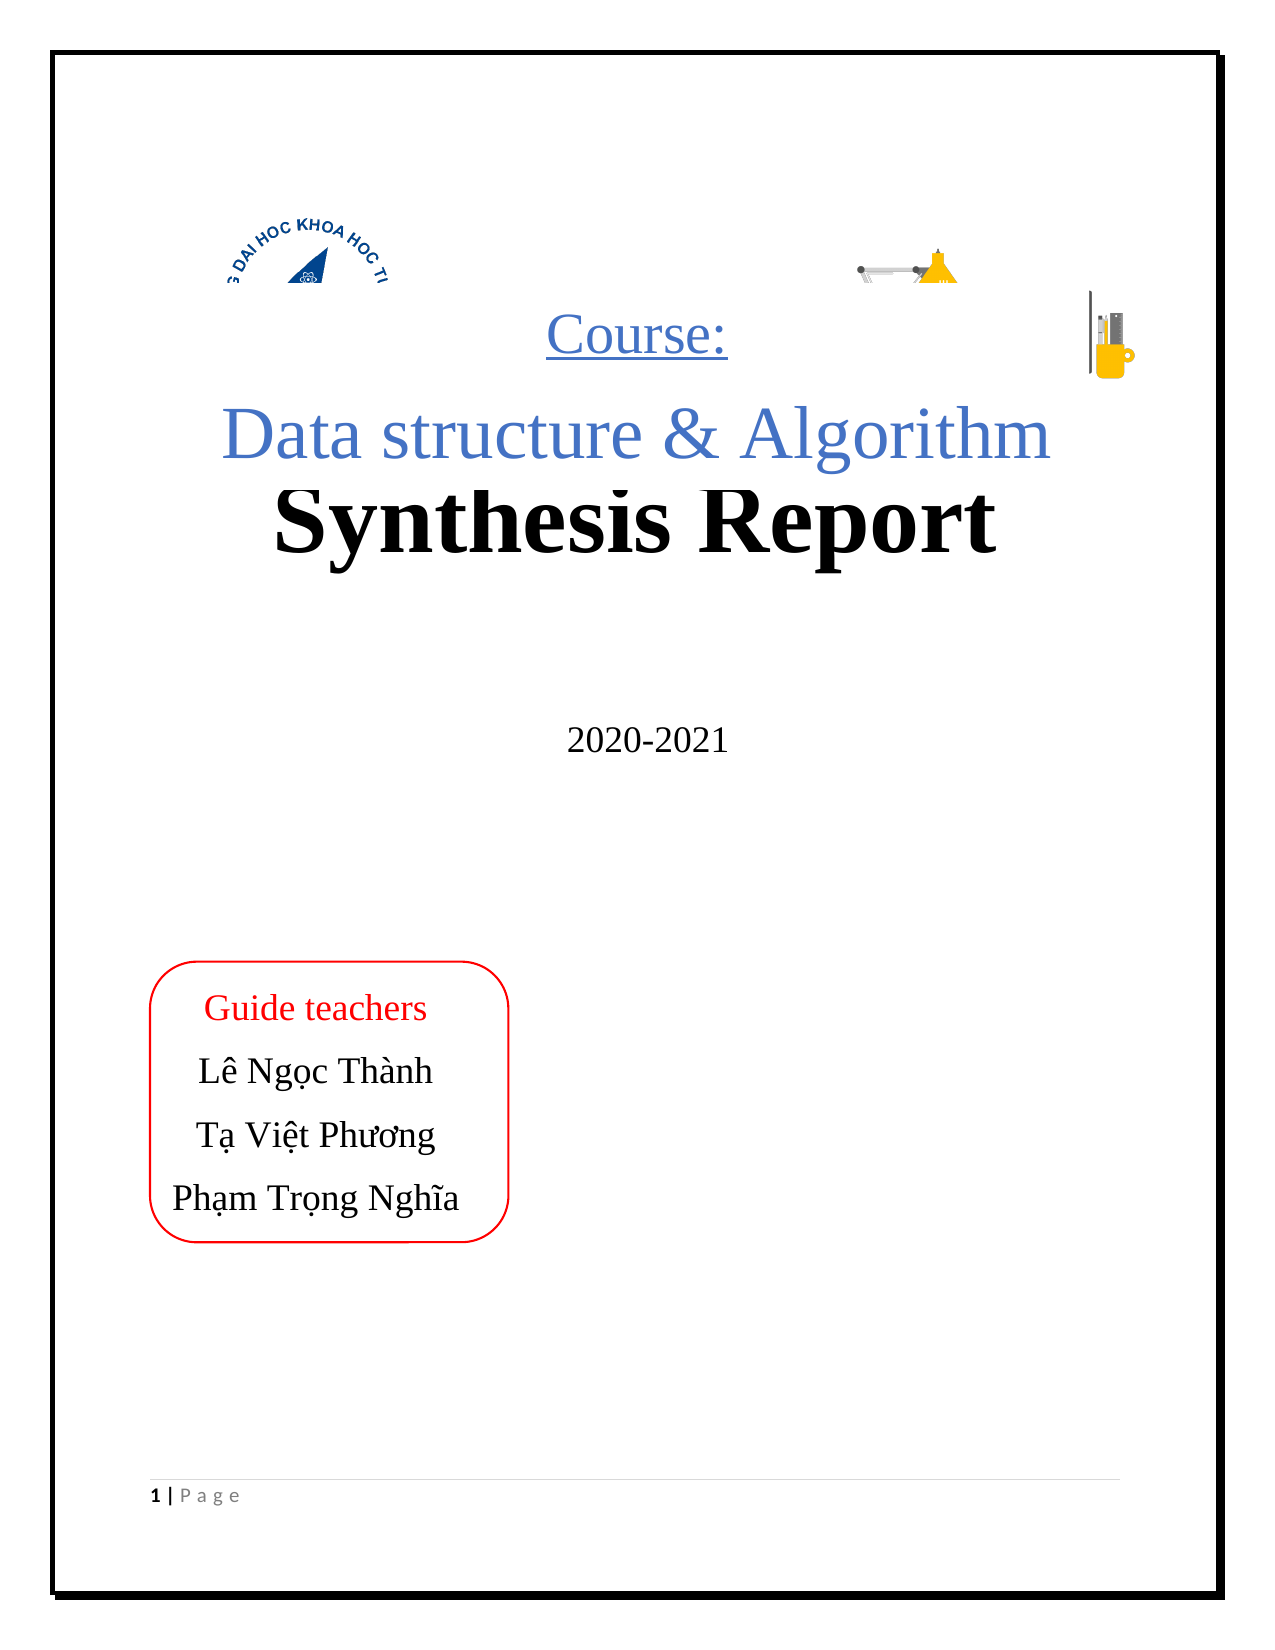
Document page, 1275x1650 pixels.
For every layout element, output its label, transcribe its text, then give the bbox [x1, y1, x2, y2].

text 2020-2021 [150, 718, 1120, 761]
picture [829, 150, 1160, 481]
picture [225, 218, 391, 283]
